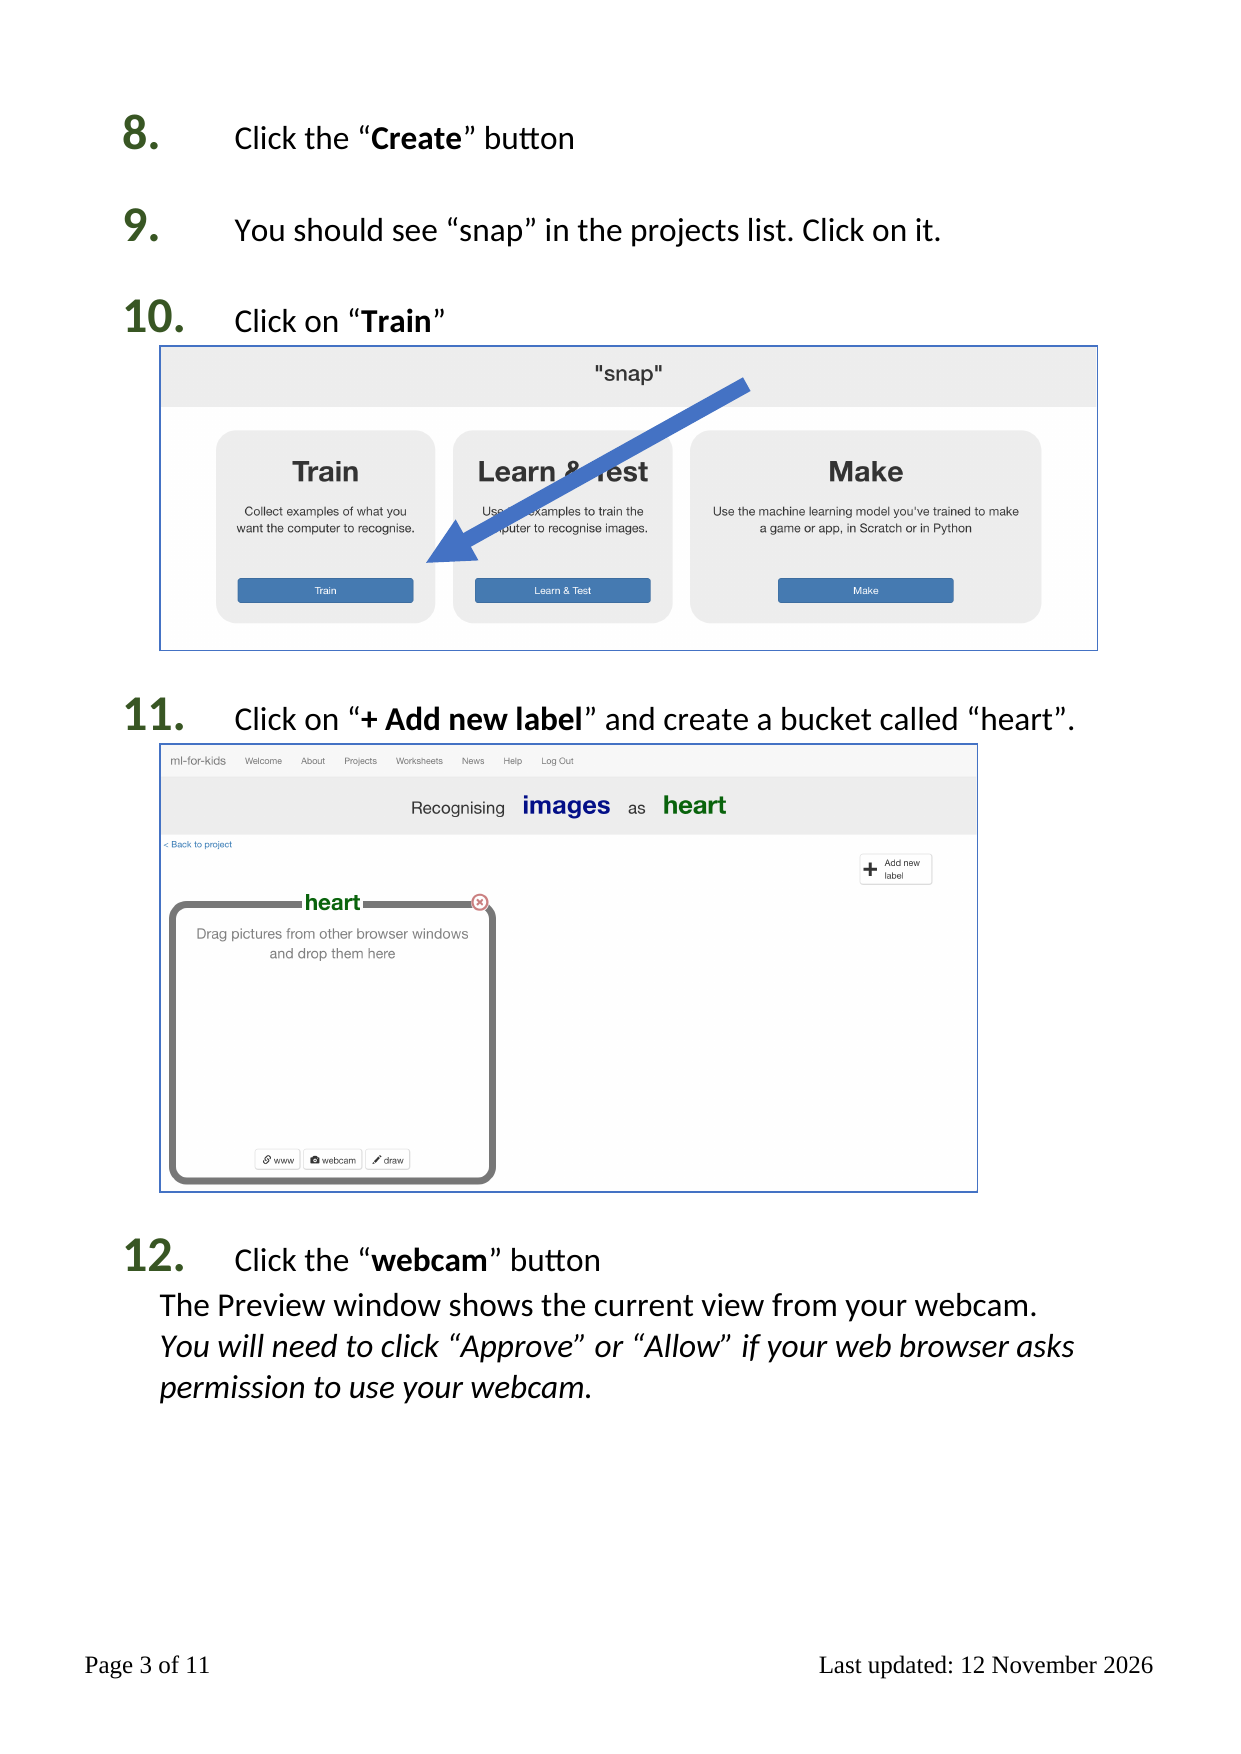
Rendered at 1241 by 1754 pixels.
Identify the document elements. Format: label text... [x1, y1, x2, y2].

list Click the “Create” button [122, 101, 1163, 193]
list You should see “snap” in the projects list. Click on it. [122, 193, 1163, 284]
list Click the “webcam” button The Preview window shows the current view from your webcam. You will need to click “Approve” or “Allow” if your web browser asks permission to use your webcam. [122, 1223, 1163, 1406]
picture [161, 745, 977, 1191]
picture [161, 347, 1097, 650]
